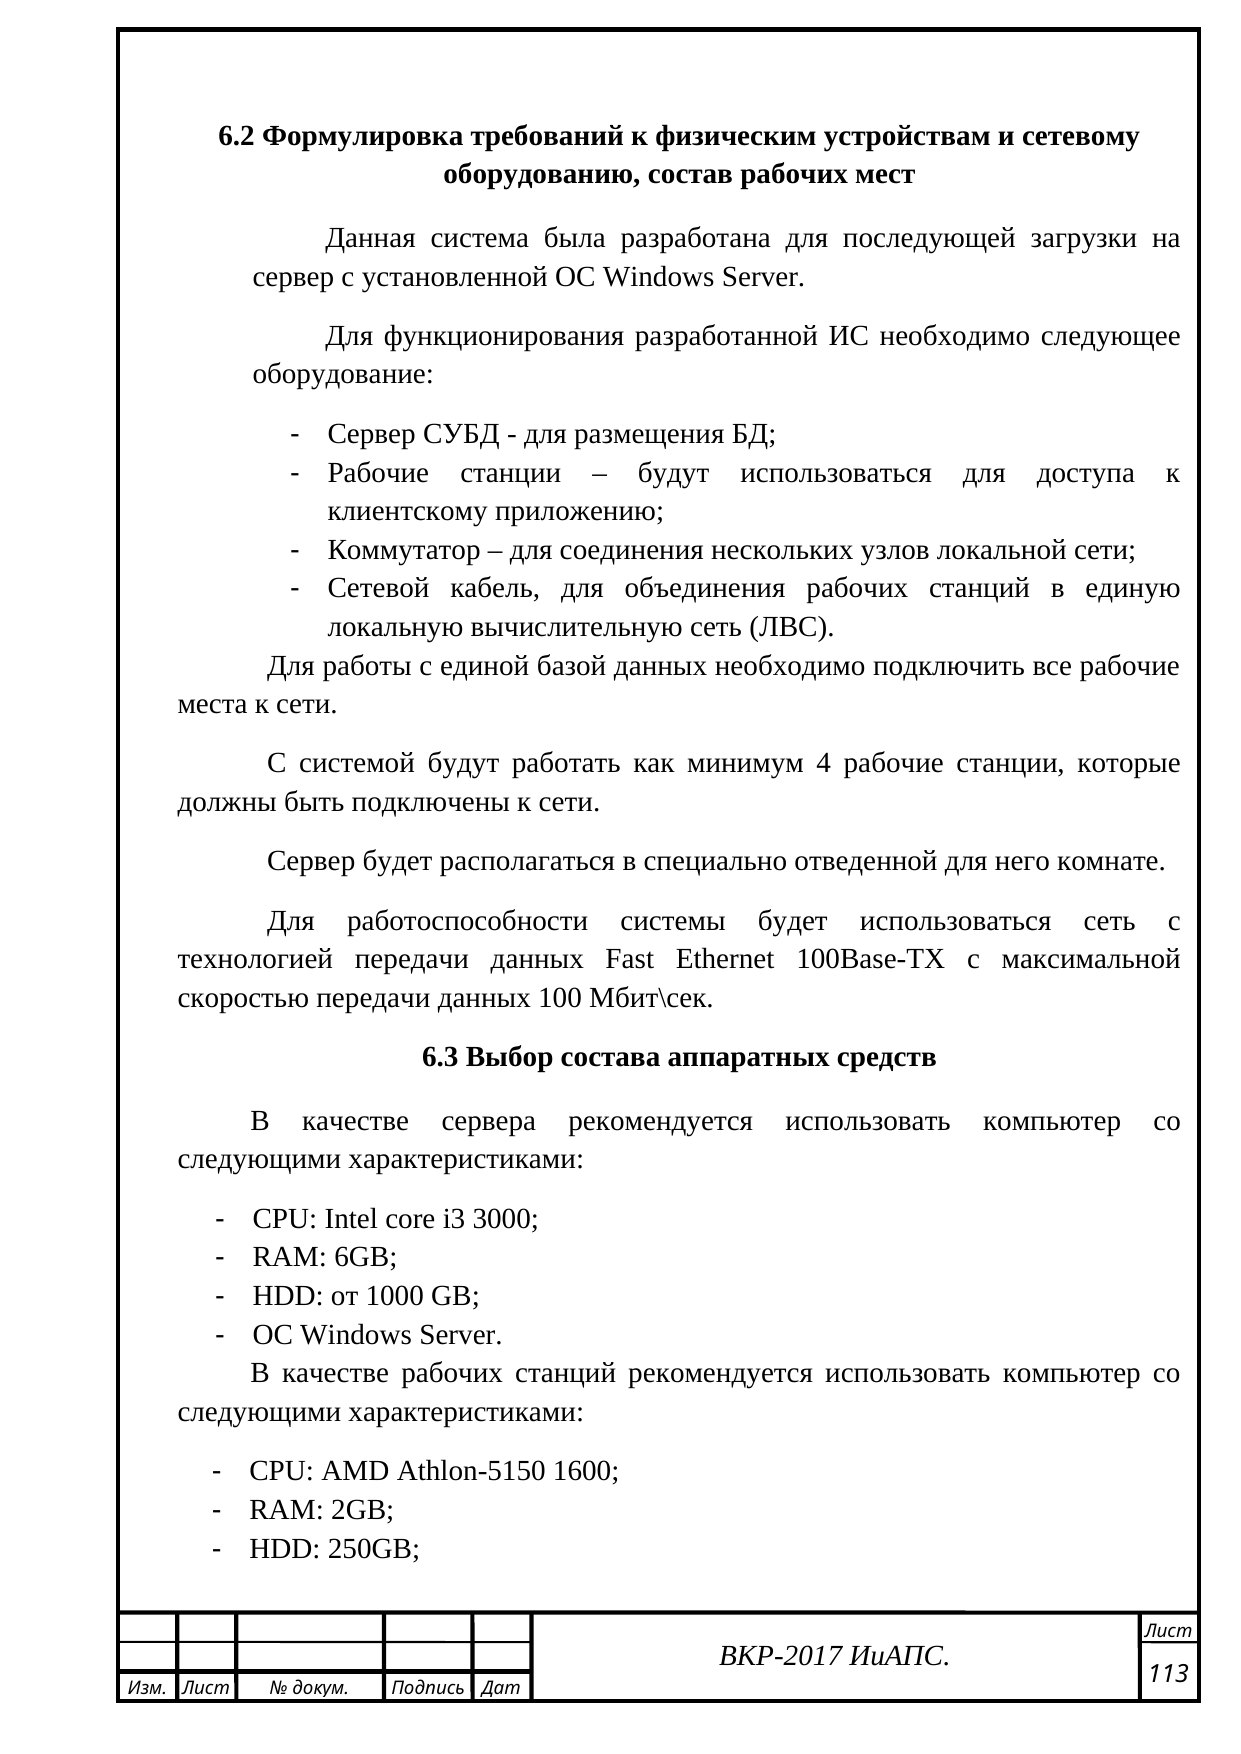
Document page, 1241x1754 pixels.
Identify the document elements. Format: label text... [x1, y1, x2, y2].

list HDD: от 1000 GB; [215, 1278, 1181, 1312]
list RAM: 6GB; [215, 1239, 1181, 1273]
list CPU: Intel core i3 3000; [215, 1201, 1181, 1234]
list Рабочие станции – будут использоваться для доступа к клиентскому приложению; [290, 455, 1181, 527]
subtitle Формулировка требований к физическим устройствам и сетевому оборудованию, состав рабочих мест [177, 118, 1181, 190]
text Сервер будет располагаться в специально отведенной для него комнате. [177, 843, 1181, 877]
list Сетевой кабель, для объединения рабочих станций в единую локальную вычислительную сеть (ЛВС). [290, 571, 1181, 643]
text Для работы с единой базой данных необходимо подключить все рабочие места к сети. [177, 648, 1181, 720]
text В качестве сервера рекомендуется использовать компьютер со следующими характеристиками: [177, 1103, 1181, 1175]
list HDD: 250GB; [212, 1531, 1181, 1564]
text Для работоспособности системы будет использоваться сеть с технологией передачи данных Fast Ethernet 100Base-TX с максимальной скоростью передачи данных 100 Мбит\сек. [177, 903, 1181, 1013]
list ОС Windows Server. [215, 1317, 1181, 1350]
subtitle Выбор состава аппаратных средств [177, 1039, 1181, 1073]
text Данная система была разработана для последующей загрузки на сервер с установленной ОС Windows Server. [252, 220, 1181, 292]
text В качестве рабочих станций рекомендуется использовать компьютер со следующими характеристиками: [177, 1355, 1181, 1427]
list CPU: AMD Athlon-5150 1600; [212, 1453, 1181, 1487]
list Коммутатор – для соединения нескольких узлов локальной сети; [290, 532, 1181, 566]
text Для функционирования разработанной ИС необходимо следующее оборудование: [252, 318, 1181, 390]
text С системой будут работать как минимум 4 рабочие станции, которые должны быть подключены к сети. [177, 746, 1181, 818]
list Сервер СУБД - для размещения БД; [290, 416, 1181, 450]
list RAM: 2GB; [212, 1492, 1181, 1526]
